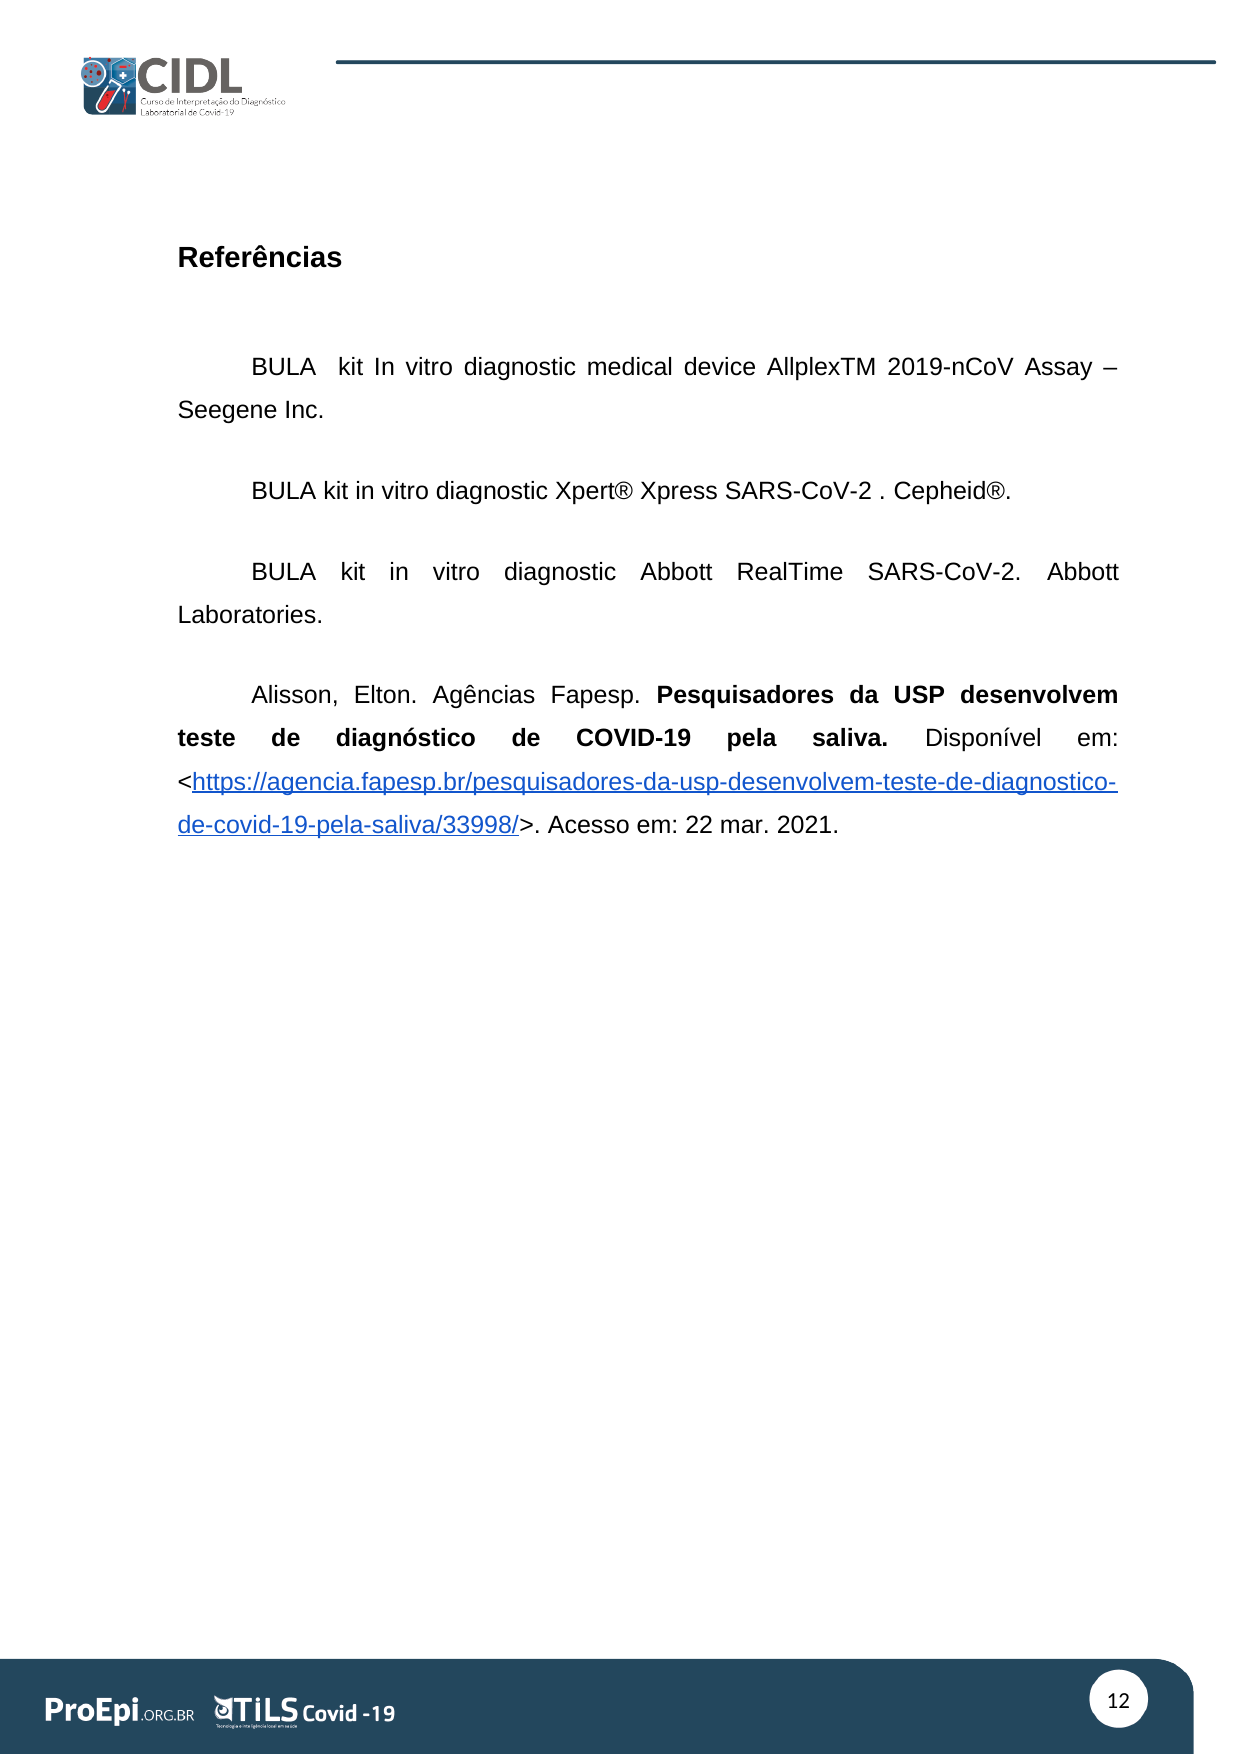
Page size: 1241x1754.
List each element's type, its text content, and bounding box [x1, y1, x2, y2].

table_cell BULA kit in vitro diagnostic Xpert® Xpress SARS-CoV-2 . Cepheid®. [0, 451, 1237, 532]
table_header Referências [0, 177, 1237, 327]
picture [0, 6, 1238, 1754]
table_cell Alisson, Elton. Agências Fapesp. Pesquisadores da USP desenvolvem teste de diagnóstico de COVID-19 pela saliva. Disponível em: <https://agencia.fapesp.br/pesquisadores-da-usp-desenvolvem-teste-de-diagnostico-de-covid-19-pela-saliva/33998/>. Acesso em: 22 mar. 2021. [0, 655, 1237, 865]
table_cell BULA kit in vitro diagnostic Abbott RealTime SARS-CoV-2. Abbott Laboratories. [0, 532, 1237, 655]
table_cell BULA kit In vitro diagnostic medical device AllplexTM 2019-nCoV Assay – Seegene Inc. [0, 328, 1237, 451]
